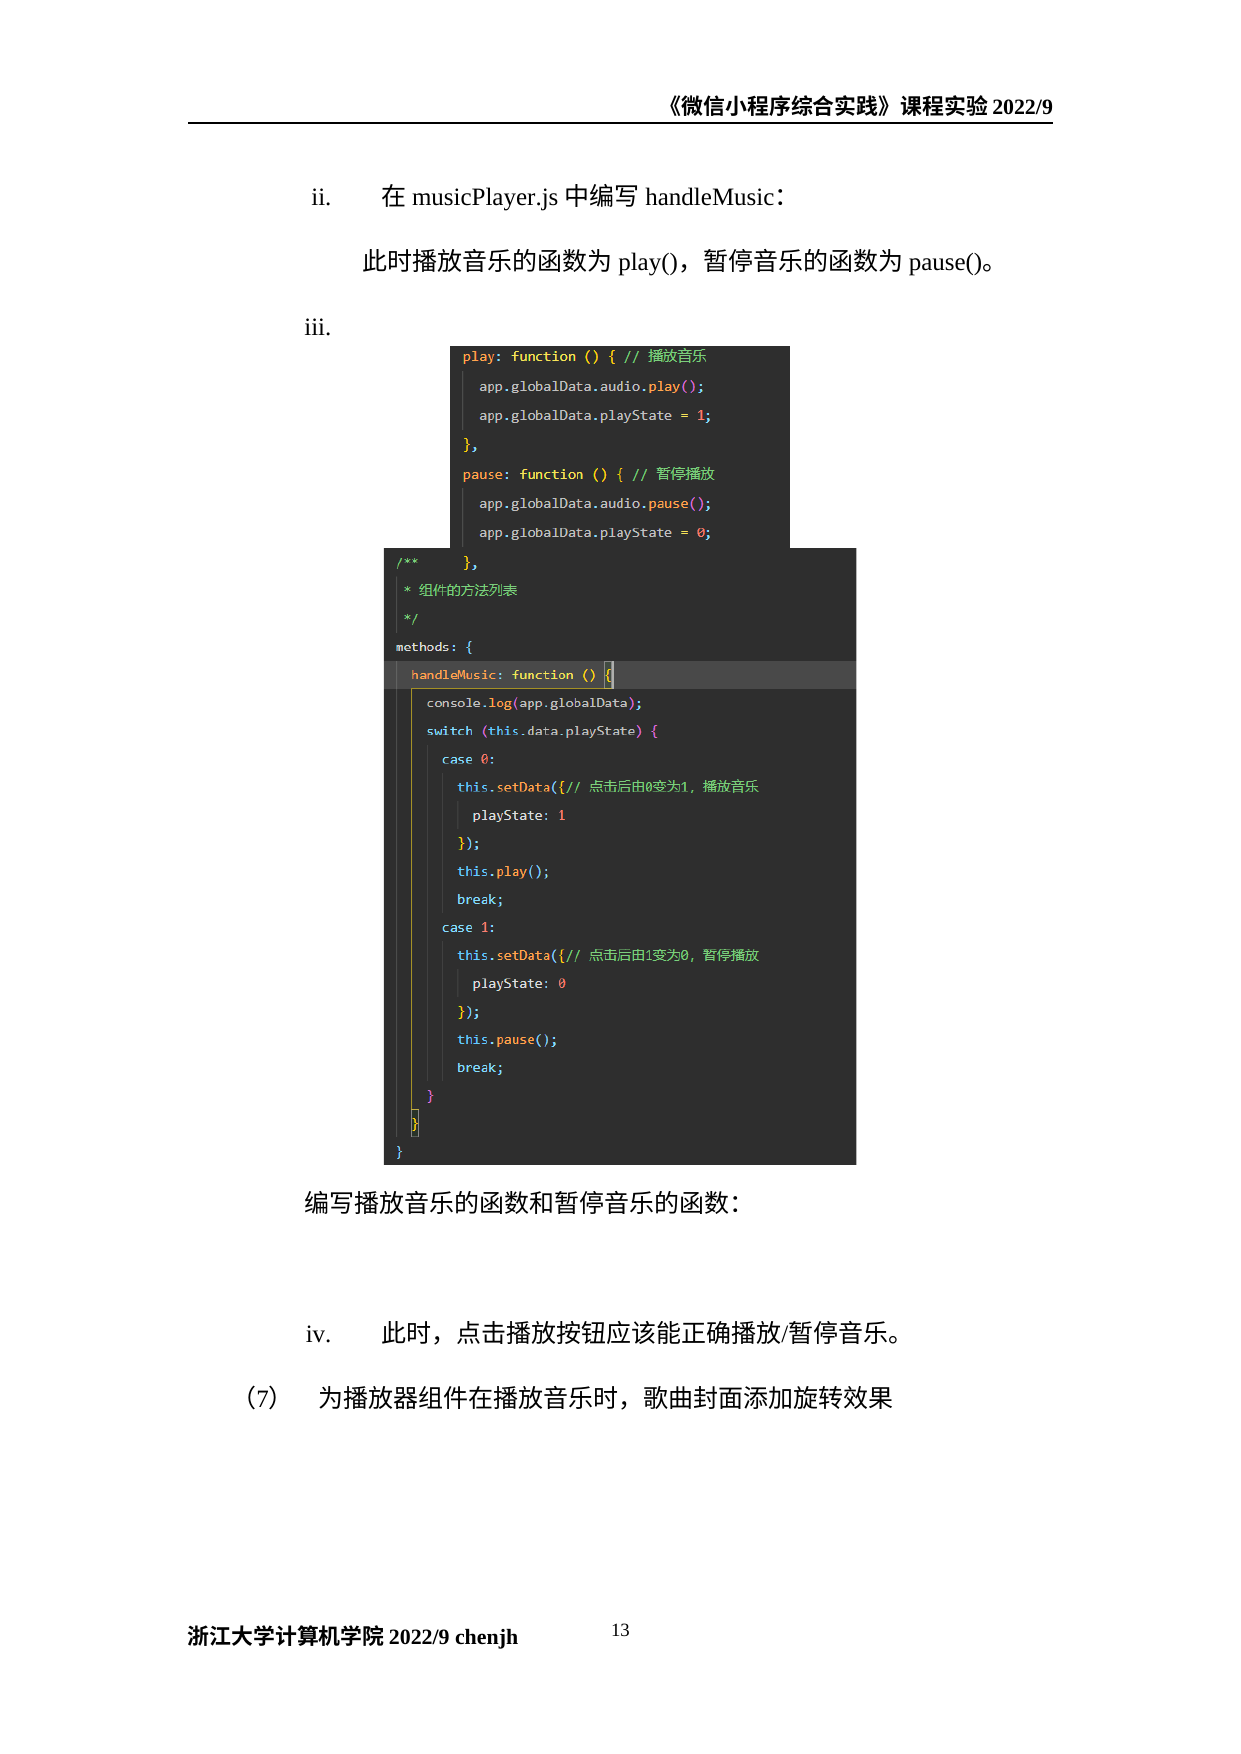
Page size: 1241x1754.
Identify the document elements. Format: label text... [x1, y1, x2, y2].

text 此时播放音乐的函数为 play()，暂停音乐的函数为 pause()。 [319, 227, 1053, 292]
picture [383, 346, 857, 1165]
list 此时，点击播放按钮应该能正确播放/暂停音乐。 [331, 1299, 1053, 1364]
list 为播放器组件在播放音乐时，歌曲封面添加旋转效果 [231, 1364, 1053, 1429]
list 在 musicPlayer.js 中编写 handleMusic： [331, 162, 1053, 227]
